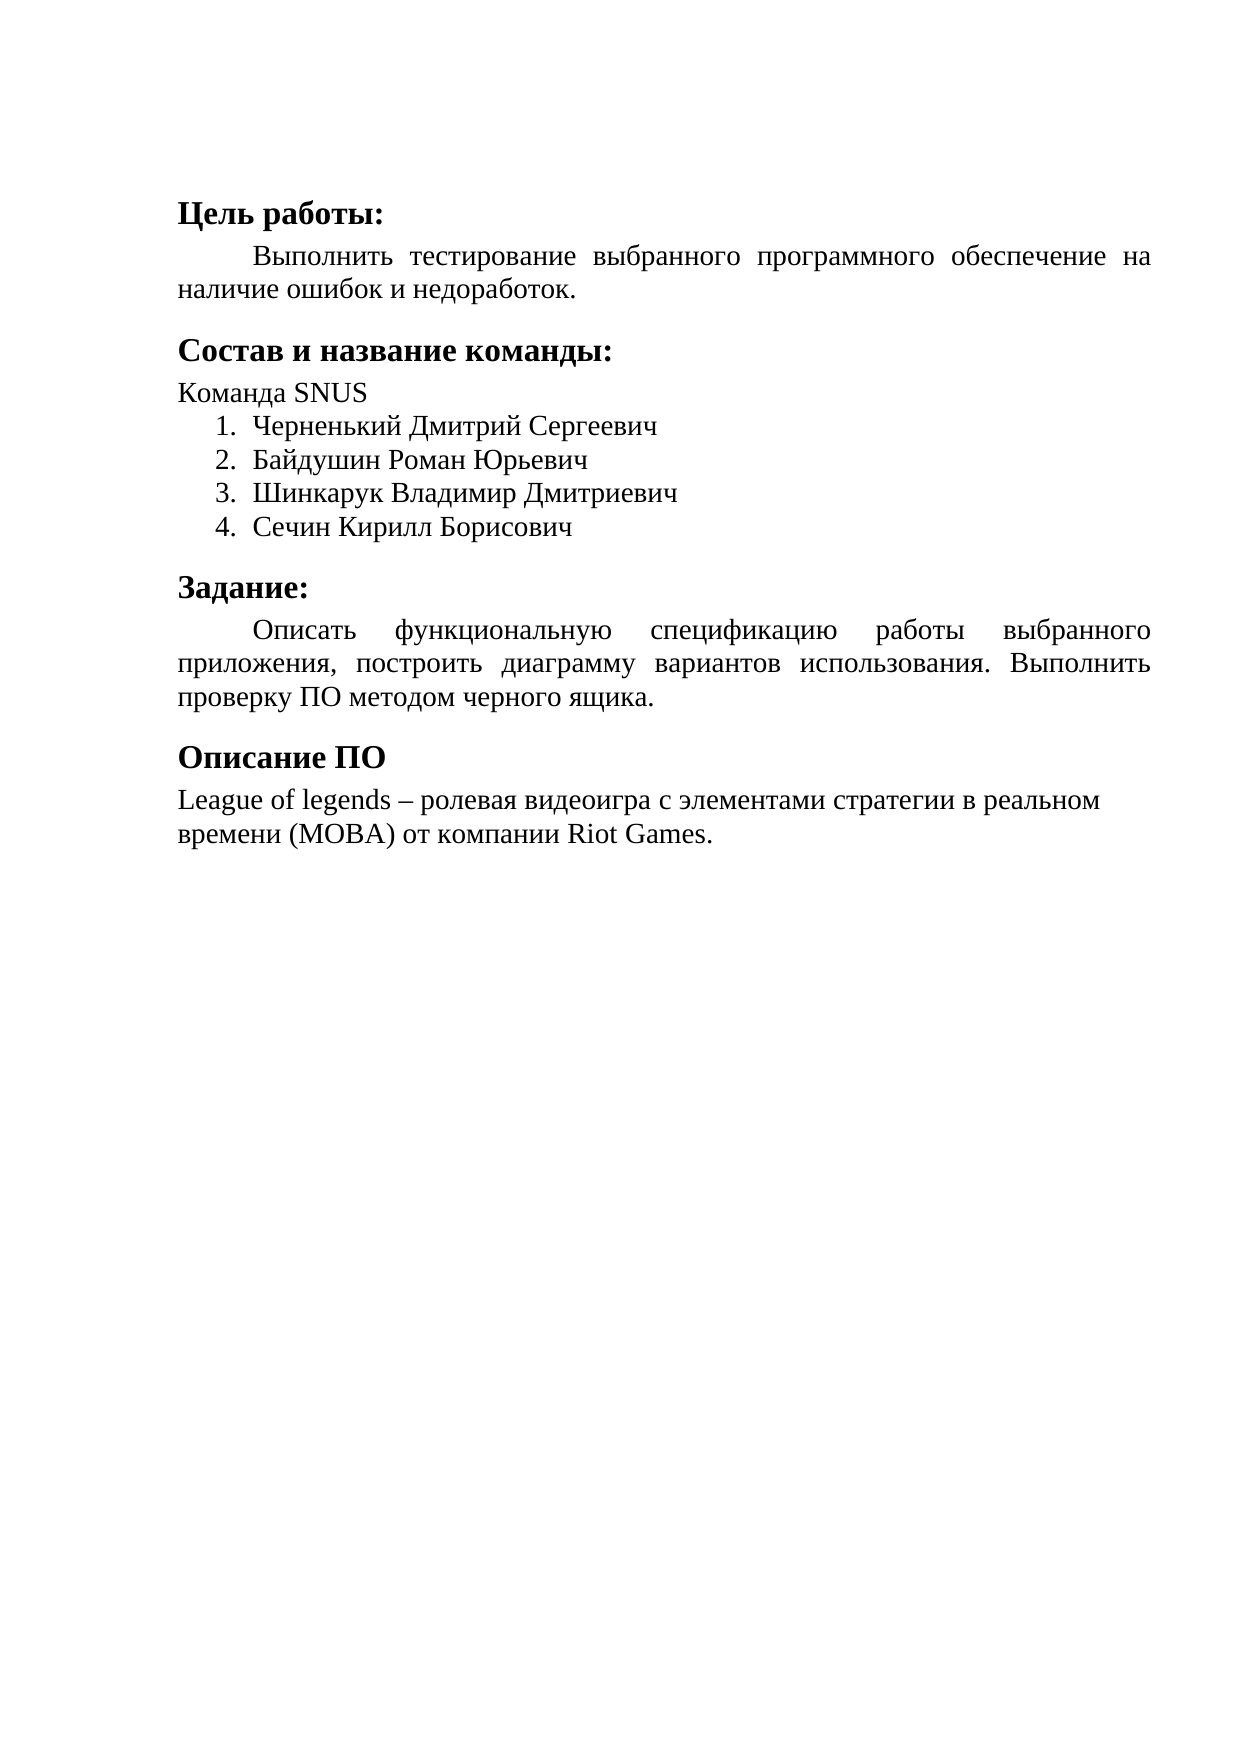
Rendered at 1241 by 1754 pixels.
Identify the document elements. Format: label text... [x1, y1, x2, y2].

text League of legends – ролевая видеоигра с элементами стратегии в реальном времени (MOBA) от компании Riot Games. [177, 782, 1152, 849]
list Черненький Дмитрий Сергеевич [215, 408, 1152, 442]
text Выполнить тестирование выбранного программного обеспечение на наличие ошибок и недоработок. [177, 238, 1152, 305]
text Команда SNUS [177, 375, 1152, 408]
subtitle Состав и название команды: [177, 330, 1152, 368]
subtitle Описание ПО [177, 738, 1152, 776]
list Байдушин Роман Юрьевич [215, 442, 1152, 475]
list Сечин Кирилл Борисович [215, 509, 1152, 542]
subtitle Цель работы: [177, 193, 1152, 232]
list Шинкарук Владимир Дмитриевич [215, 475, 1152, 509]
subtitle Задание: [177, 567, 1152, 606]
text Описать функциональную спецификацию работы выбранного приложения, построить диаграмму вариантов использования. Выполнить проверку ПО методом черного ящика. [177, 612, 1152, 713]
